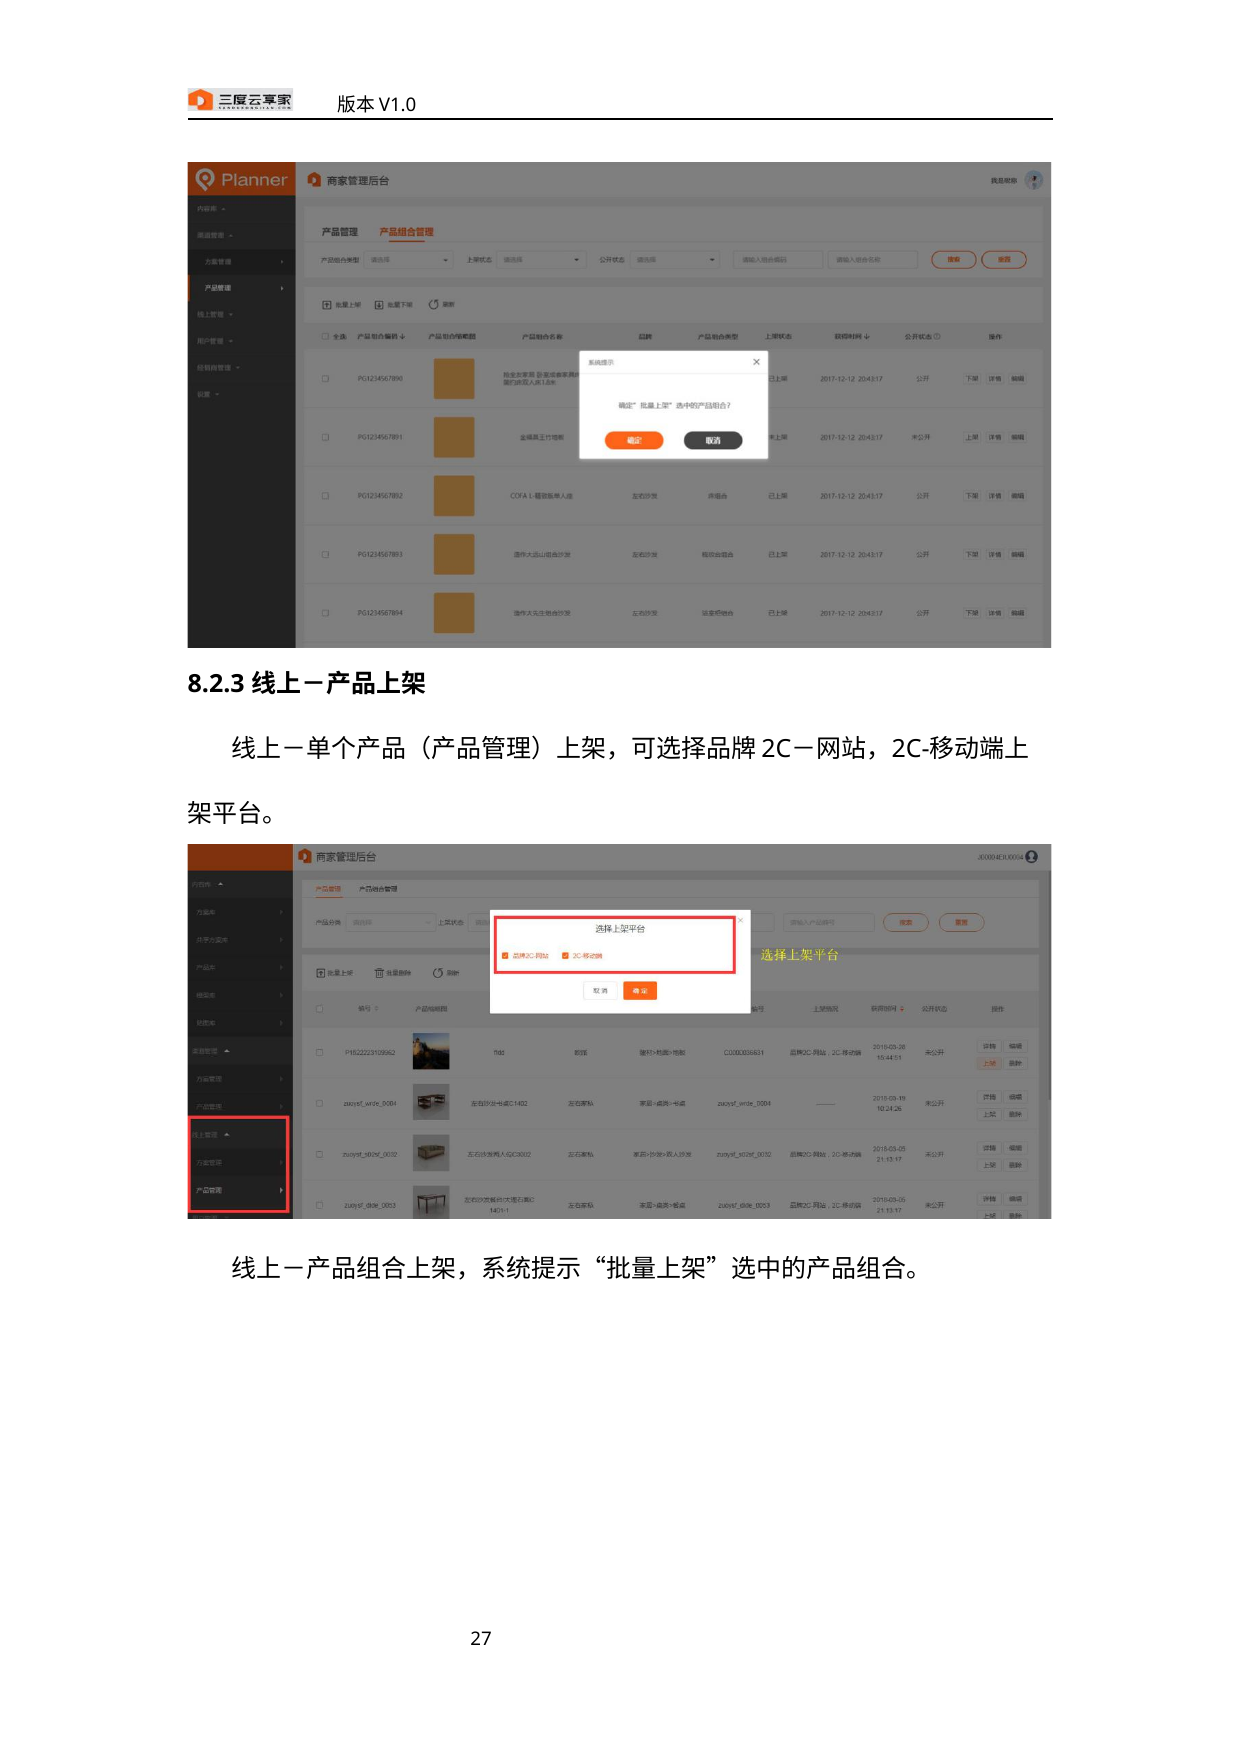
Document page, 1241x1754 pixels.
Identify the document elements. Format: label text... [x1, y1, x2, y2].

picture [187, 162, 1052, 648]
picture [187, 88, 294, 111]
text 线上－单个产品（产品管理）上架，可选择品牌2C－网站，2C-移动端上架平台。 [187, 714, 1053, 844]
subtitle 8.2.3 线上－产品上架 [187, 649, 1053, 714]
picture [187, 844, 1052, 1219]
text 线上－产品组合上架，系统提示“批量上架”选中的产品组合。 [187, 1234, 1053, 1299]
